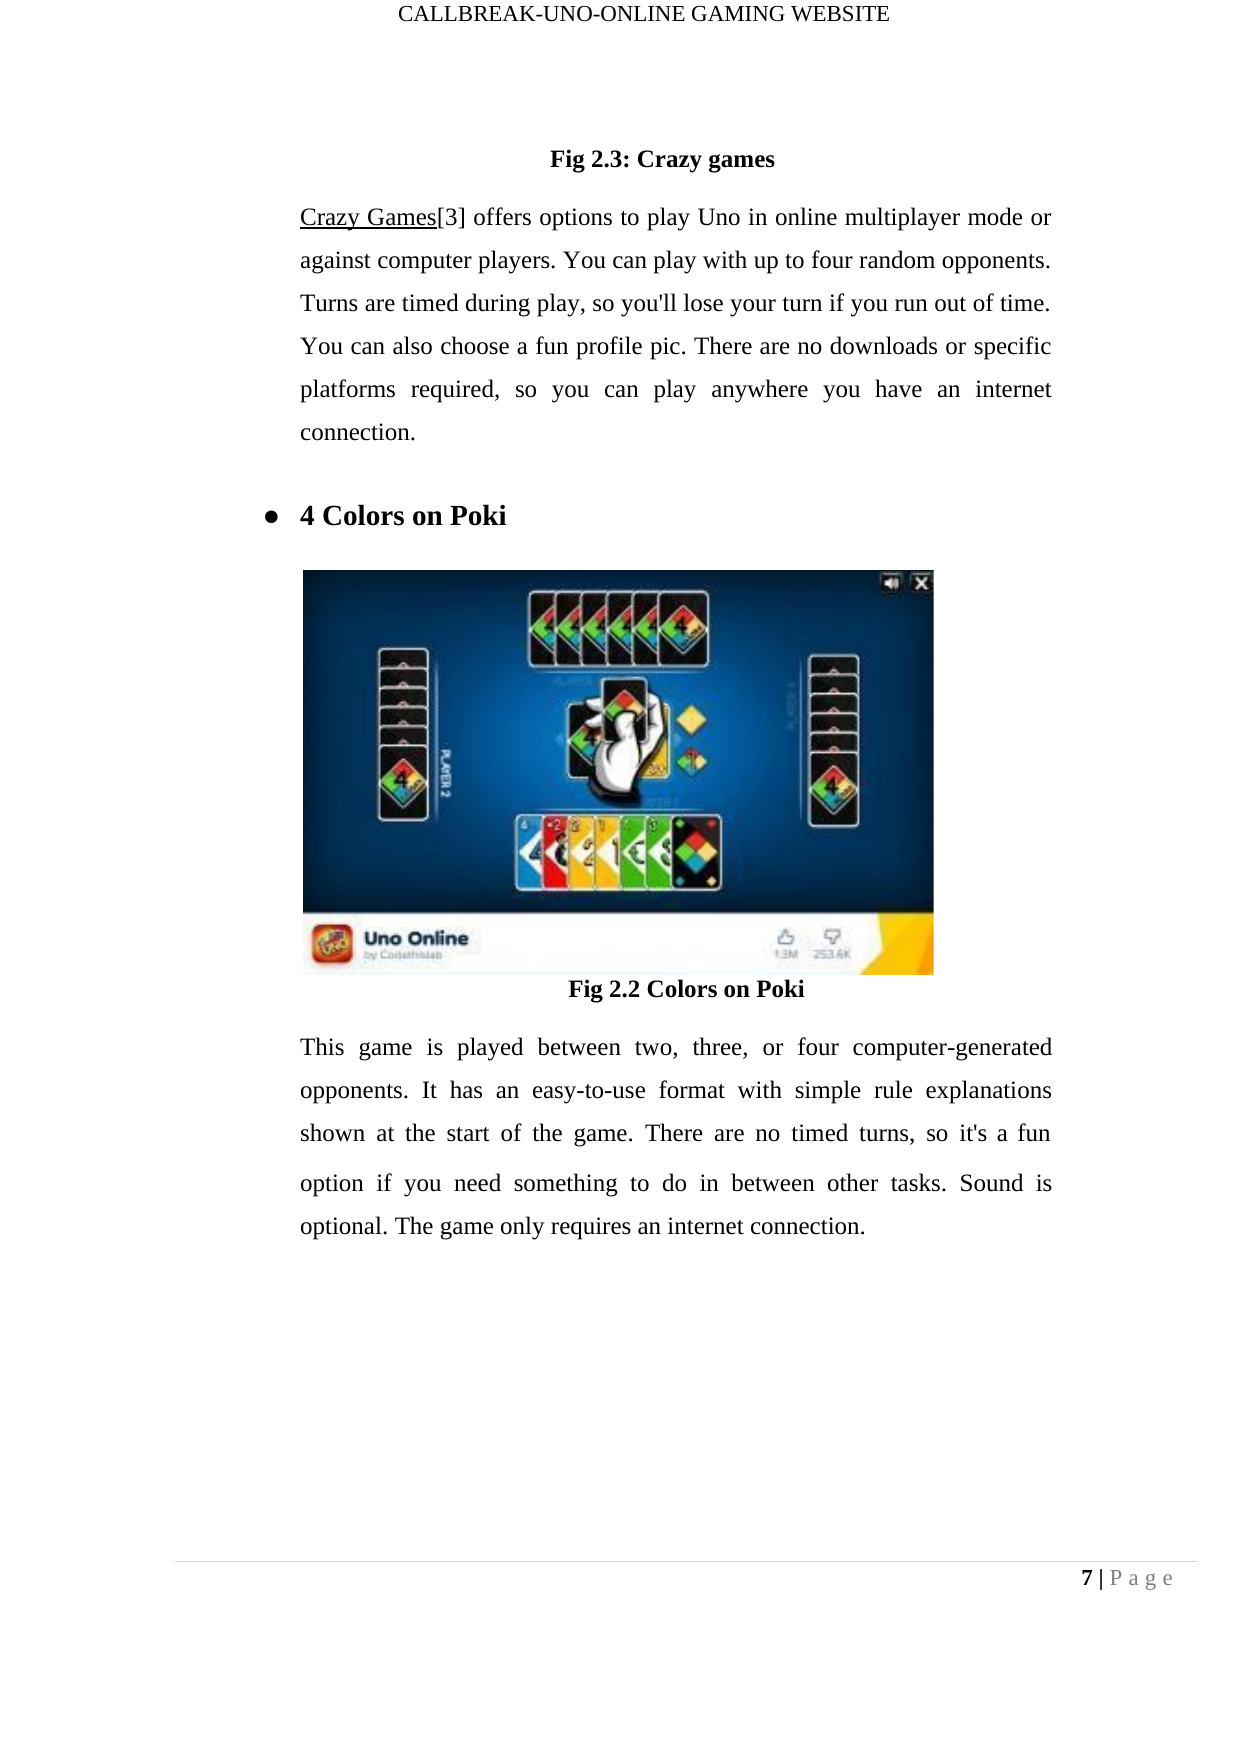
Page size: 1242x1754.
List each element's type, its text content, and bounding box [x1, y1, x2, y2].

text This game is played between two, three, or four computer-generated opponents. It has an easy-to-use format with simple rule explanations shown at the start of the game. There are no timed turns, so it's a fun [300, 1032, 1052, 1147]
text Fig 2.3: Crazy games [475, 144, 1198, 172]
text Crazy Games[3] offers options to play Uno in online multiplayer mode or against computer players. You can play with up to four random opponents. Turns are timed during play, so you'll lose your turn if you run out of time. You can also choose a fun profile pic. There are no downloads or specific platforms required, so you can play anywhere you have an internet connection. [300, 202, 1052, 446]
text option if you need something to do in between other tasks. Sound is optional. The game only requires an internet connection. [300, 1168, 1052, 1240]
picture [303, 570, 934, 975]
subtitle 4 Colors on Poki [262, 498, 1198, 531]
